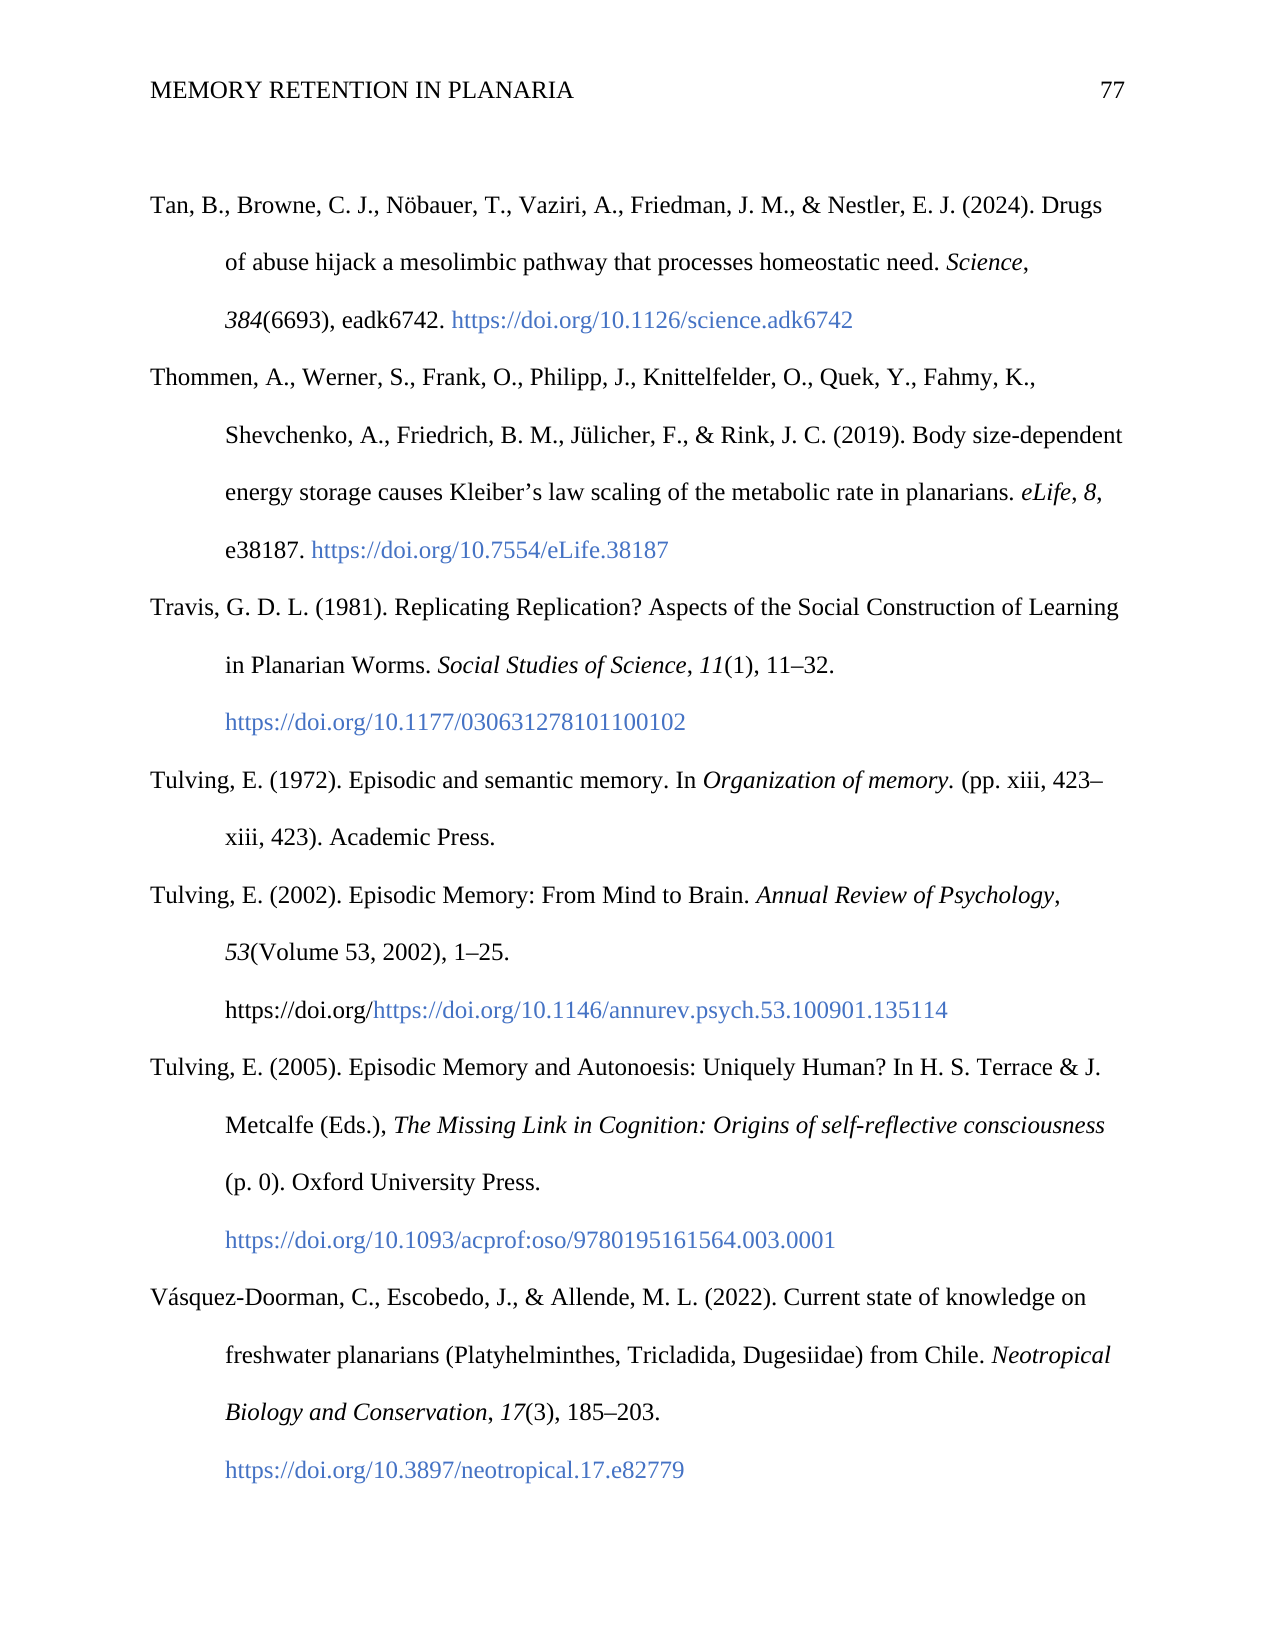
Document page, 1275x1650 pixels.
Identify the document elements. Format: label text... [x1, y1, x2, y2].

text Tan, B., Browne, C. J., Nöbauer, T., Vaziri, A., Friedman, J. M., & Nestler, E. J. (2024). Drugs of abuse hijack a mesolimbic pathway that processes homeostatic need. Science, 384(6693), eadk6742. https://doi.org/10.1126/science.adk6742 [150, 190, 1125, 334]
text Travis, G. D. L. (1981). Replicating Replication? Aspects of the Social Construction of Learning in Planarian Worms. Social Studies of Science, 11(1), 11–32. https://doi.org/10.1177/030631278101100102 [150, 592, 1125, 736]
text Vásquez-Doorman, C., Escobedo, J., & Allende, M. L. (2022). Current state of knowledge on freshwater planarians (Platyhelminthes, Tricladida, Dugesiidae) from Chile. Neotropical Biology and Conservation, 17(3), 185–203. https://doi.org/10.3897/neotropical.17.e82779 [150, 1282, 1125, 1484]
text Tulving, E. (1972). Episodic and semantic memory. In Organization of memory. (pp. xiii, 423–xiii, 423). Academic Press. [150, 765, 1125, 851]
text Tulving, E. (2002). Episodic Memory: From Mind to Brain. Annual Review of Psychology, 53(Volume 53, 2002), 1–25. https://doi.org/https://doi.org/10.1146/annurev.psych.53.100901.135114 [150, 880, 1125, 1024]
text Thommen, A., Werner, S., Frank, O., Philipp, J., Knittelfelder, O., Quek, Y., Fahmy, K., Shevchenko, A., Friedrich, B. M., Jülicher, F., & Rink, J. C. (2019). Body size-dependent energy storage causes Kleiber’s law scaling of the metabolic rate in planarians. eLife, 8, e38187. https://doi.org/10.7554/eLife.38187 [150, 362, 1125, 564]
text Tulving, E. (2005). Episodic Memory and Autonoesis: Uniquely Human? In H. S. Terrace & J. Metcalfe (Eds.), The Missing Link in Cognition: Origins of self-reflective consciousness (p. 0). Oxford University Press. https://doi.org/10.1093/acprof:oso/9780195161564.003.0001 [150, 1052, 1125, 1254]
